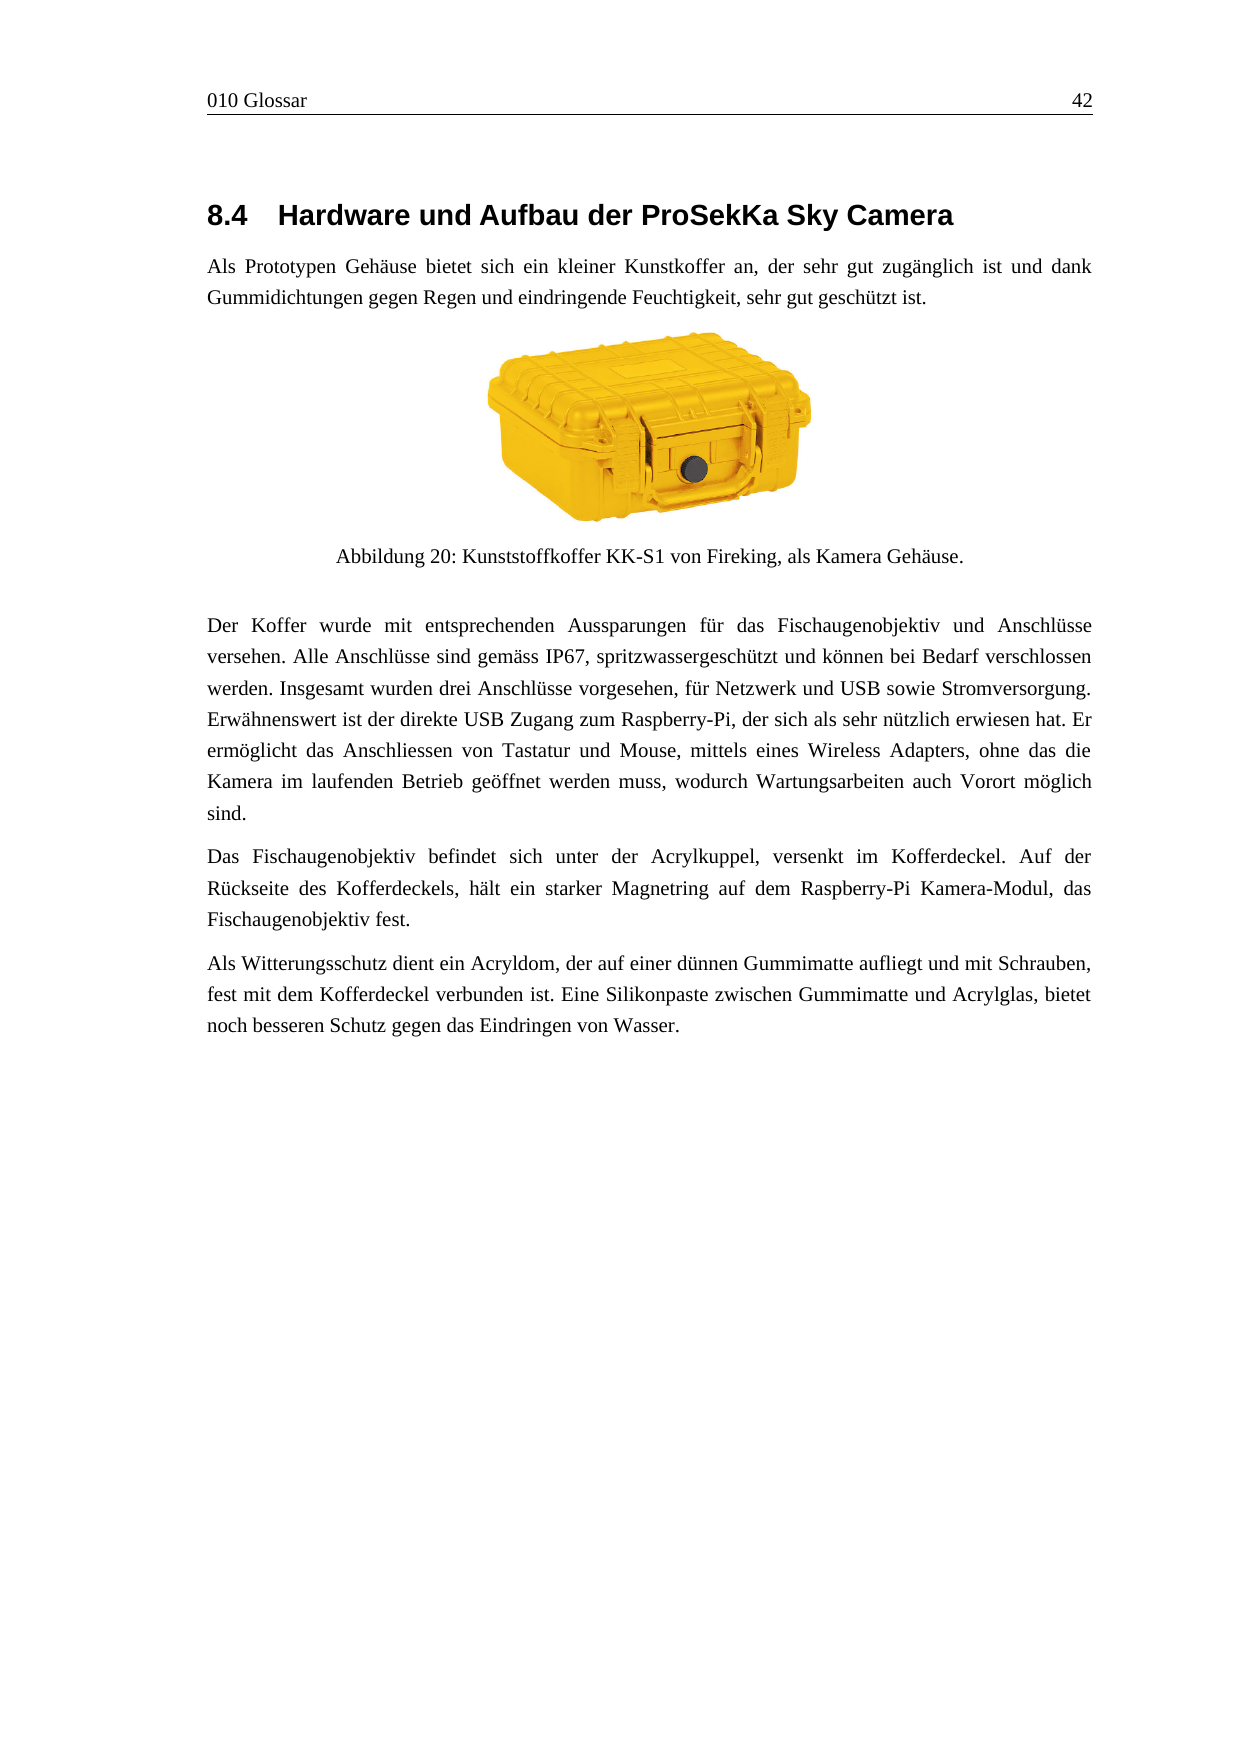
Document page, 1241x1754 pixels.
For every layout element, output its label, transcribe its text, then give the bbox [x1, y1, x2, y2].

text Als Witterungsschutz dient ein Acryldom, der auf einer dünnen Gummimatte aufliegt und mit Schrauben, fest mit dem Kofferdeckel verbunden ist. Eine Silikonpaste zwischen Gummimatte und Acrylglas, bietet noch besseren Schutz gegen das Eindringen von Wasser. [207, 951, 1093, 1037]
text Abbildung 20: Kunststoffkoffer KK-S1 von Fireking, als Kamera Gehäuse. [207, 544, 1093, 568]
picture [483, 328, 817, 525]
text Das Fischaugenobjektiv befindet sich unter der Acrylkuppel, versenkt im Kofferdeckel. Auf der Rückseite des Kofferdeckels, hält ein starker Magnetring auf dem Raspberry-Pi Kamera-Modul, das Fischaugenobjektiv fest. [207, 844, 1093, 931]
text Der Koffer wurde mit entsprechenden Aussparungen für das Fischaugenobjektiv und Anschlüsse versehen. Alle Anschlüsse sind gemäss IP67, spritzwassergeschützt und können bei Bedarf verschlossen werden. Insgesamt wurden drei Anschlüsse vorgesehen, für Netzwerk und USB sowie Stromversorgung. Erwähnenswert ist der direkte USB Zugang zum Raspberry-Pi, der sich als sehr nützlich erwiesen hat. Er ermöglicht das Anschliessen von Tastatur und Mouse, mittels eines Wireless Adapters, ohne das die Kamera im laufenden Betrieb geöffnet werden muss, wodurch Wartungsarbeiten auch Vorort möglich sind. [207, 613, 1093, 824]
subtitle Hardware und Aufbau der ProSekKa Sky Camera [207, 198, 1093, 231]
text Als Prototypen Gehäuse bietet sich ein kleiner Kunstkoffer an, der sehr gut zugänglich ist und dank Gummidichtungen gegen Regen und eindringende Feuchtigkeit, sehr gut geschützt ist. [207, 254, 1093, 309]
